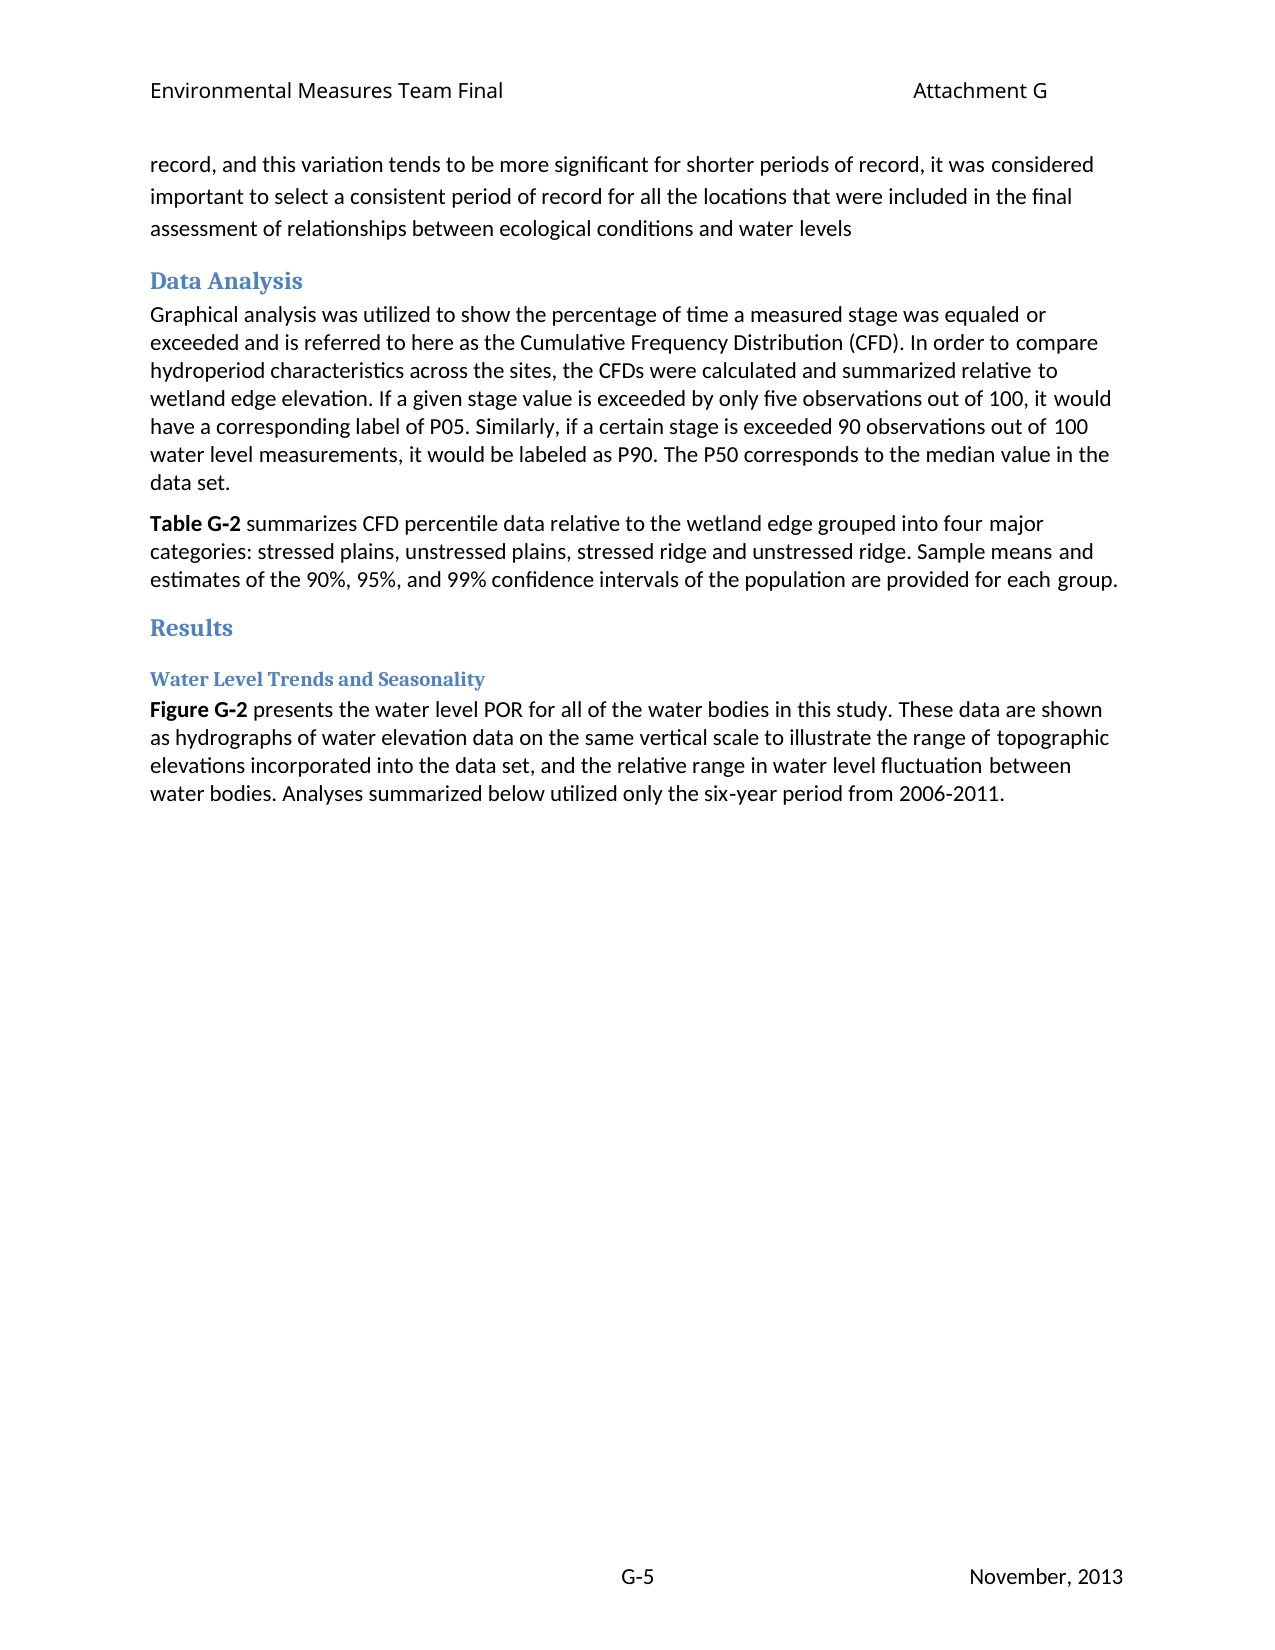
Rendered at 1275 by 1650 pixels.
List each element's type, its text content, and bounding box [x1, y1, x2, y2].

text Table G‐2 summarizes CFD percentile data relative to the wetland edge grouped into four major categories: stressed plains, unstressed plains, stressed ridge and unstressed ridge. Sample means and estimates of the 90%, 95%, and 99% confidence intervals of the population are provided for each group. [150, 509, 1120, 593]
subtitle Results [150, 614, 1118, 642]
text record, and this variation tends to be more significant for shorter periods of record, it was considered important to select a consistent period of record for all the locations that were included in the final assessment of relationships between ecological conditions and water levels [150, 150, 1118, 242]
subtitle Data Analysis [150, 267, 1118, 296]
text Water Level Trends and Seasonality [150, 667, 1118, 691]
text Figure G‐2 presents the water level POR for all of the water bodies in this study. These data are shown as hydrographs of water elevation data on the same vertical scale to illustrate the range of topographic elevations incorporated into the data set, and the relative range in water level fluctuation between water bodies. Analyses summarized below utilized only the six‐year period from 2006‐2011. [150, 695, 1113, 807]
text Graphical analysis was utilized to show the percentage of time a measured stage was equaled or exceeded and is referred to here as the Cumulative Frequency Distribution (CFD). In order to compare hydroperiod characteristics across the sites, the CFDs were calculated and summarized relative to wetland edge elevation. If a given stage value is exceeded by only five observations out of 100, it would have a corresponding label of P05. Similarly, if a certain stage is exceeded 90 observations out of 100 water level measurements, it would be labeled as P90. The P50 corresponds to the median value in the data set. [150, 300, 1118, 496]
